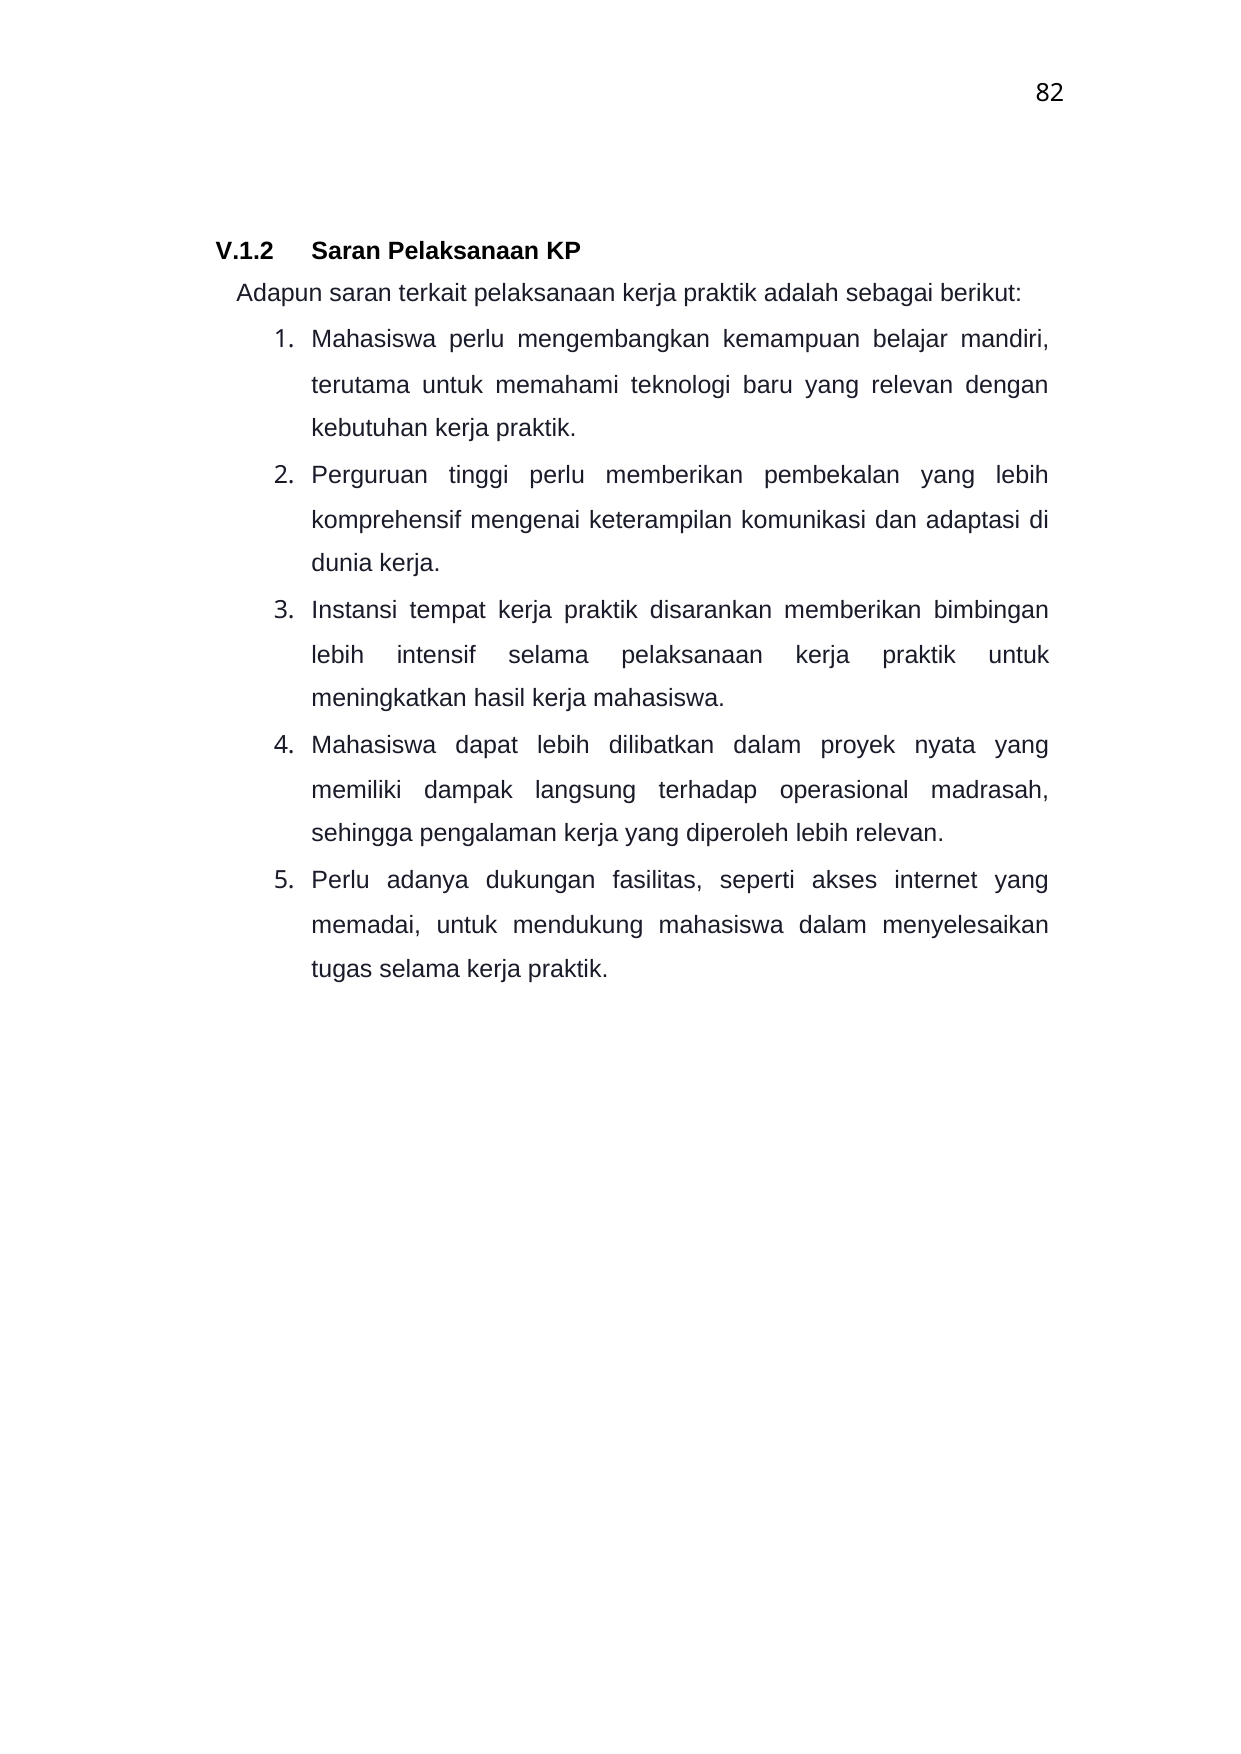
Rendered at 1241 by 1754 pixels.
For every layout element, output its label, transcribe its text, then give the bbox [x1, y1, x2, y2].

list Instansi tempat kerja praktik disarankan memberikan bimbingan lebih intensif selama pelaksanaan kerja praktik untuk meningkatkan hasil kerja mahasiswa. [274, 592, 1050, 712]
list Perlu adanya dukungan fasilitas, seperti akses internet yang memadai, untuk mendukung mahasiswa dalam menyelesaikan tugas selama kerja praktik. [274, 862, 1050, 982]
list Perguruan tinggi perlu memberikan pembekalan yang lebih komprehensif mengenai keterampilan komunikasi dan adaptasi di dunia kerja. [274, 456, 1050, 577]
list Mahasiswa perlu mengembangkan kemampuan belajar mandiri, terutama untuk memahami teknologi baru yang relevan dengan kebutuhan kerja praktik. [274, 321, 1050, 441]
text Adapun saran terkait pelaksanaan kerja praktik adalah sebagai berikut: [236, 277, 1050, 306]
list Mahasiswa dapat lebih dilibatkan dalam proyek nyata yang memiliki dampak langsung terhadap operasional madrasah, sehingga pengalaman kerja yang diperoleh lebih relevan. [274, 727, 1050, 847]
subtitle Saran Pelaksanaan KP [274, 236, 1063, 265]
